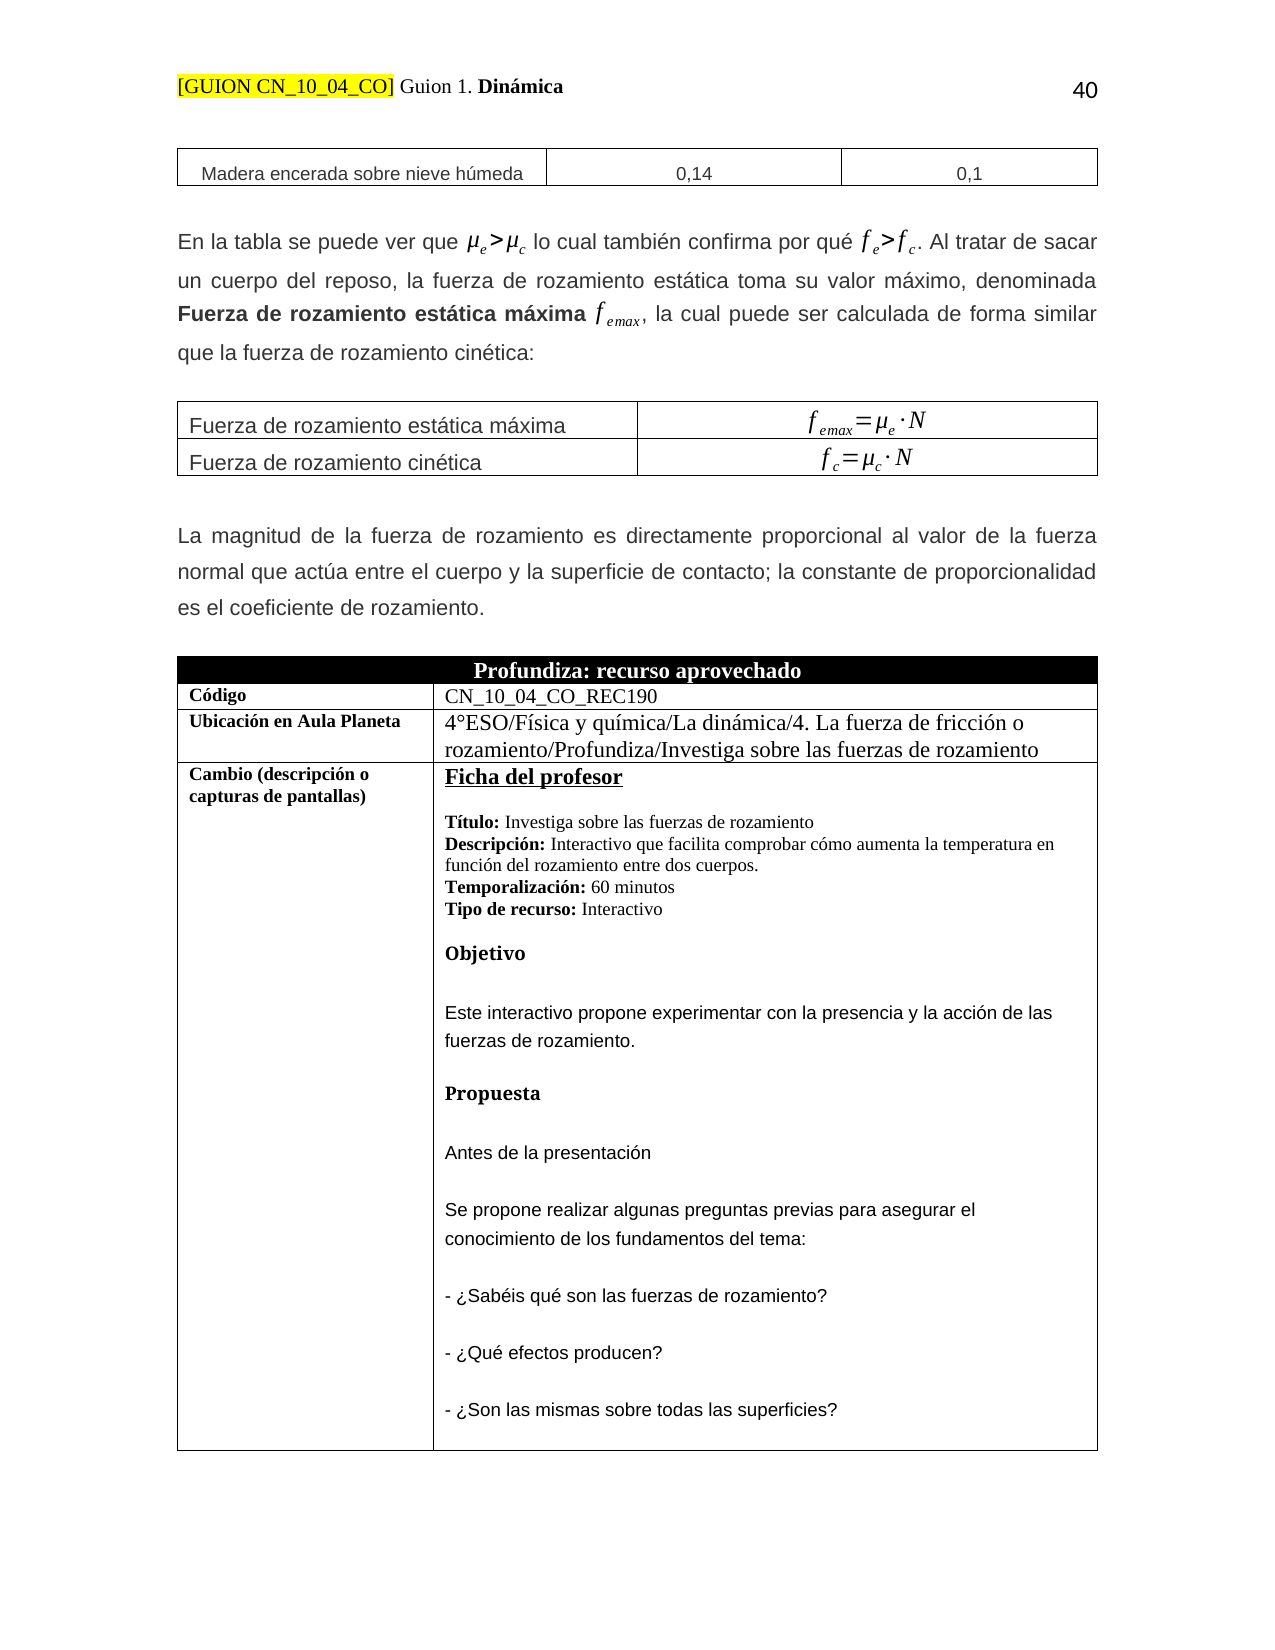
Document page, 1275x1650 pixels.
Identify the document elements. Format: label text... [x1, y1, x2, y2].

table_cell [434, 763, 1097, 1450]
table_header [638, 402, 1097, 438]
table_cell [638, 439, 1097, 475]
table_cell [178, 763, 433, 1450]
table_cell Madera encerada sobre nieve húmeda [178, 149, 546, 184]
table_header Profundiza: recurso aprovechado [178, 657, 1097, 683]
table_cell Ubicación en Aula Planeta [178, 710, 433, 762]
table_cell Fuerza de rozamiento cinética [178, 439, 637, 475]
table_header Fuerza de rozamiento estática máxima [178, 402, 637, 438]
table_cell Código [178, 684, 433, 708]
table_cell CN_10_04_CO_REC190 [434, 684, 1097, 708]
table_cell 0,1 [842, 149, 1097, 184]
table_cell 0,14 [547, 149, 841, 184]
text La magnitud de la fuerza de rozamiento es directamente proporcional al valor de la fuerza normal que actúa entre el cuerpo y la superficie de contacto; la constante de proporcionalidad es el coeficiente de rozamiento. [177, 512, 1098, 620]
table_cell 4°ESO/Física y química/La dinámica/4. La fuerza de fricción o rozamiento/Profundiza/Investiga sobre las fuerzas de rozamiento [434, 710, 1097, 762]
text En la tabla se puede ver que lo cual también confirma por qué . Al tratar de sacar un cuerpo del reposo, la fuerza de rozamiento estática toma su valor máximo, denominada Fuerza de rozamiento estática máxima , la cual puede ser calculada de forma similar que la fuerza de rozamiento cinética: [177, 222, 1098, 365]
